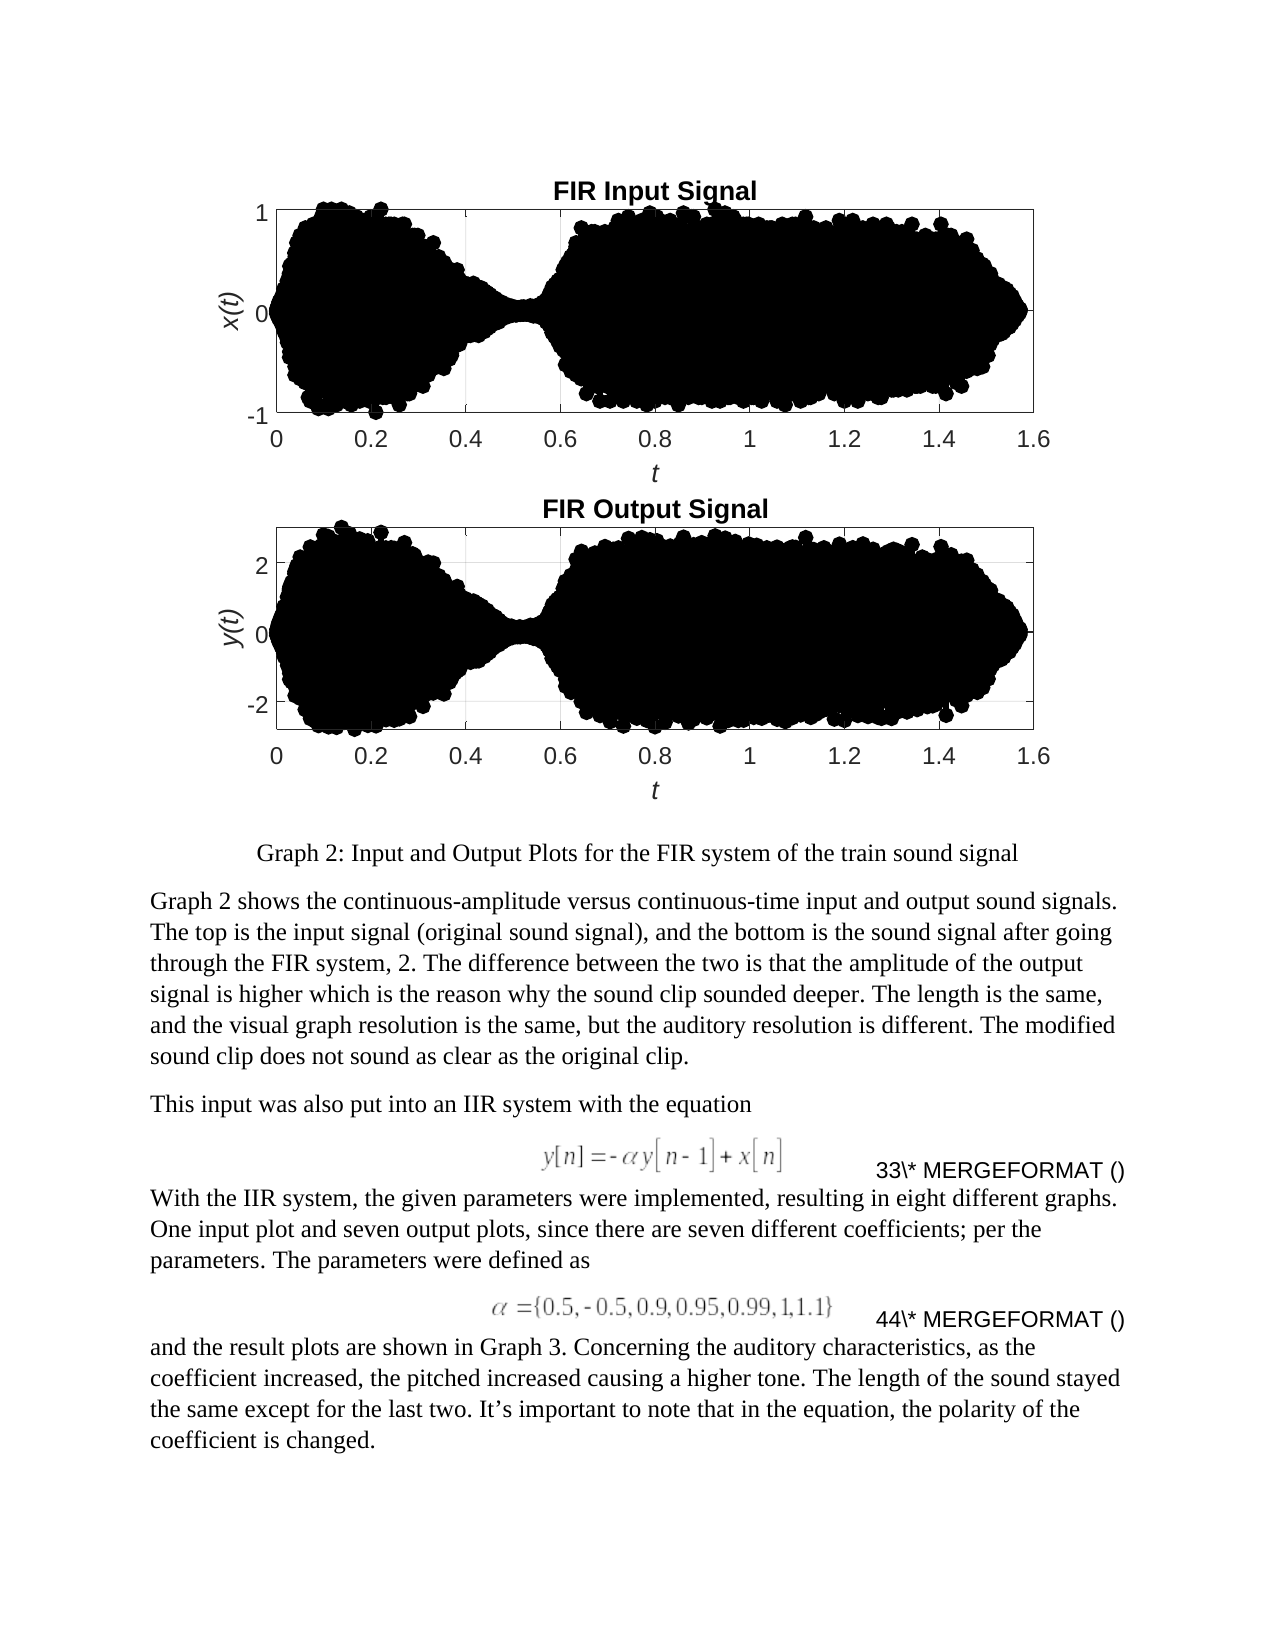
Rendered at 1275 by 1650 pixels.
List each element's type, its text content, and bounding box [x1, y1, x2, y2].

text With the IIR system, the given parameters were implemented, resulting in eight different graphs. One input plot and seven output plots, since there are seven different coefficients; per the parameters. The parameters were defined as [150, 1183, 1125, 1274]
text Graph 2: Input and Output Plots for the FIR system of the train sound signal [150, 838, 1125, 867]
text This input was also put into an IIR system with the equation [150, 1089, 1125, 1118]
text and the result plots are shown in Graph 3. Concerning the auditory characteristics, as the coefficient increased, the pitched increased causing a higher tone. The length of the sound stayed the same except for the last two. It’s important to note that in the equation, the polarity of the coefficient is changed. [150, 1332, 1125, 1454]
text Graph 2 shows the continuous-amplitude versus continuous-time input and output sound signals. The top is the input signal (original sound signal), and the bottom is the sound signal after going through the FIR system, . The difference between the two is that the amplitude of the output signal is higher which is the reason why the sound clip sounded deeper. The length is the same, and the visual graph resolution is the same, but the auditory resolution is different. The modified sound clip does not sound as clear as the original clip. [150, 886, 1125, 1070]
